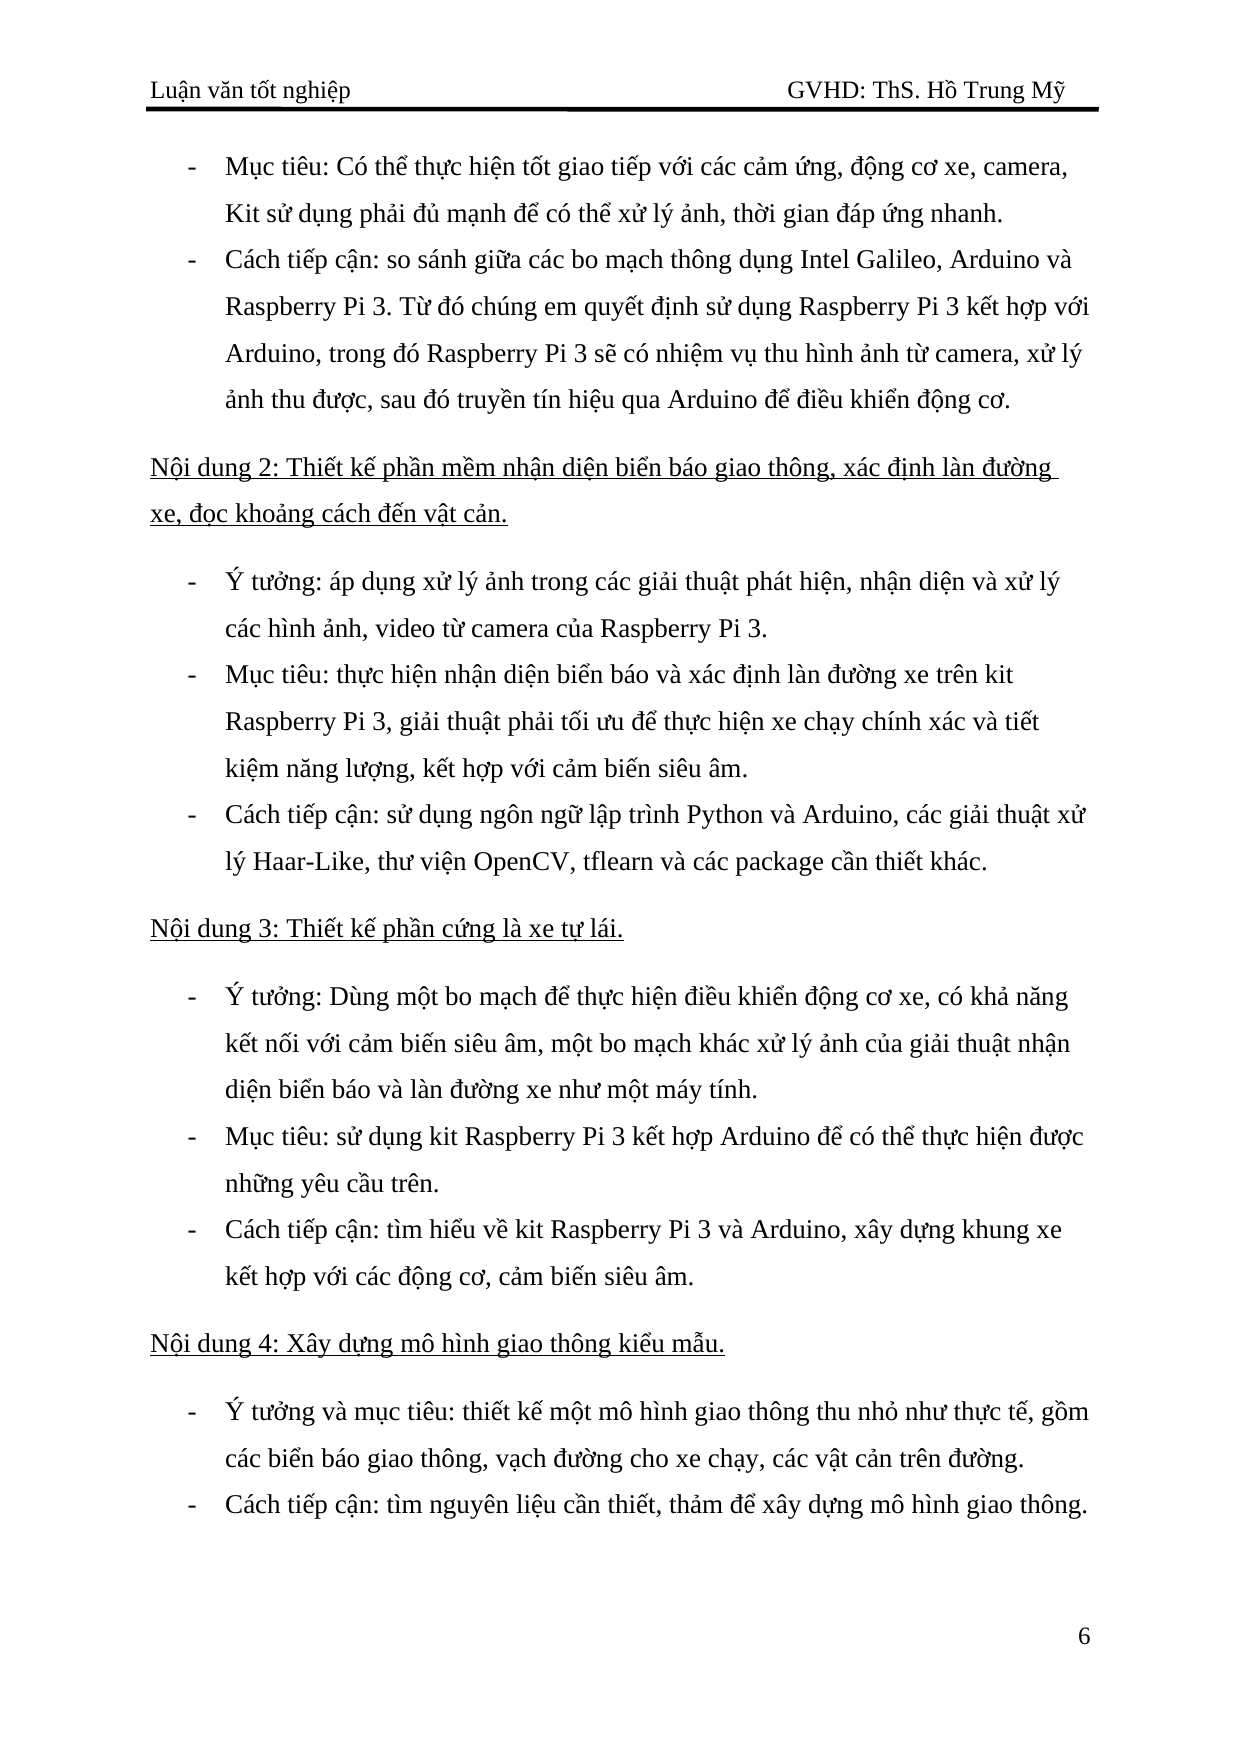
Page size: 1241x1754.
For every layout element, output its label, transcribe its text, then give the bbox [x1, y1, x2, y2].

text Nội dung 2: Thiết kế phần mềm nhận diện biển báo giao thông, xác định làn đường xe, đọc khoảng cách đến vật cản. [150, 451, 1090, 529]
list Cách tiếp cận: so sánh giữa các bo mạch thông dụng Intel Galileo, Arduino và Raspberry Pi 3. Từ đó chúng em quyết định sử dụng Raspberry Pi 3 kết hợp với Arduino, trong đó Raspberry Pi 3 sẽ có nhiệm vụ thu hình ảnh từ camera, xử lý ảnh thu được, sau đó truyền tín hiệu qua Arduino để điều khiển động cơ. [187, 243, 1090, 414]
list Mục tiêu: thực hiện nhận diện biển báo và xác định làn đường xe trên kit Raspberry Pi 3, giải thuật phải tối ưu để thực hiện xe chạy chính xác và tiết kiệm năng lượng, kết hợp với cảm biến siêu âm. [187, 658, 1090, 783]
list Ý tưởng: Dùng một bo mạch để thực hiện điều khiển động cơ xe, có khả năng kết nối với cảm biến siêu âm, một bo mạch khác xử lý ảnh của giải thuật nhận diện biển báo và làn đường xe như một máy tính. [187, 980, 1090, 1104]
list Cách tiếp cận: sử dụng ngôn ngữ lập trình Python và Arduino, các giải thuật xử lý Haar-Like, thư viện OpenCV, tflearn và các package cần thiết khác. [187, 798, 1090, 876]
text Nội dung 3: Thiết kế phần cứng là xe tự lái. [150, 912, 1090, 944]
list Ý tưởng: áp dụng xử lý ảnh trong các giải thuật phát hiện, nhận diện và xử lý các hình ảnh, video từ camera của Raspberry Pi 3. [187, 565, 1090, 643]
list Cách tiếp cận: tìm nguyên liệu cần thiết, thảm để xây dựng mô hình giao thông. [187, 1488, 1090, 1519]
list Ý tưởng và mục tiêu: thiết kế một mô hình giao thông thu nhỏ như thực tế, gồm các biển báo giao thông, vạch đường cho xe chạy, các vật cản trên đường. [187, 1395, 1090, 1473]
list Mục tiêu: Có thể thực hiện tốt giao tiếp với các cảm ứng, động cơ xe, camera, Kit sử dụng phải đủ mạnh để có thể xử lý ảnh, thời gian đáp ứng nhanh. [187, 150, 1090, 228]
text Nội dung 4: Xây dựng mô hình giao thông kiểu mẫu. [150, 1327, 1090, 1359]
list Mục tiêu: sử dụng kit Raspberry Pi 3 kết hợp Arduino để có thể thực hiện được những yêu cầu trên. [187, 1120, 1090, 1198]
list Cách tiếp cận: tìm hiểu về kit Raspberry Pi 3 và Arduino, xây dựng khung xe kết hợp với các động cơ, cảm biến siêu âm. [187, 1213, 1090, 1291]
